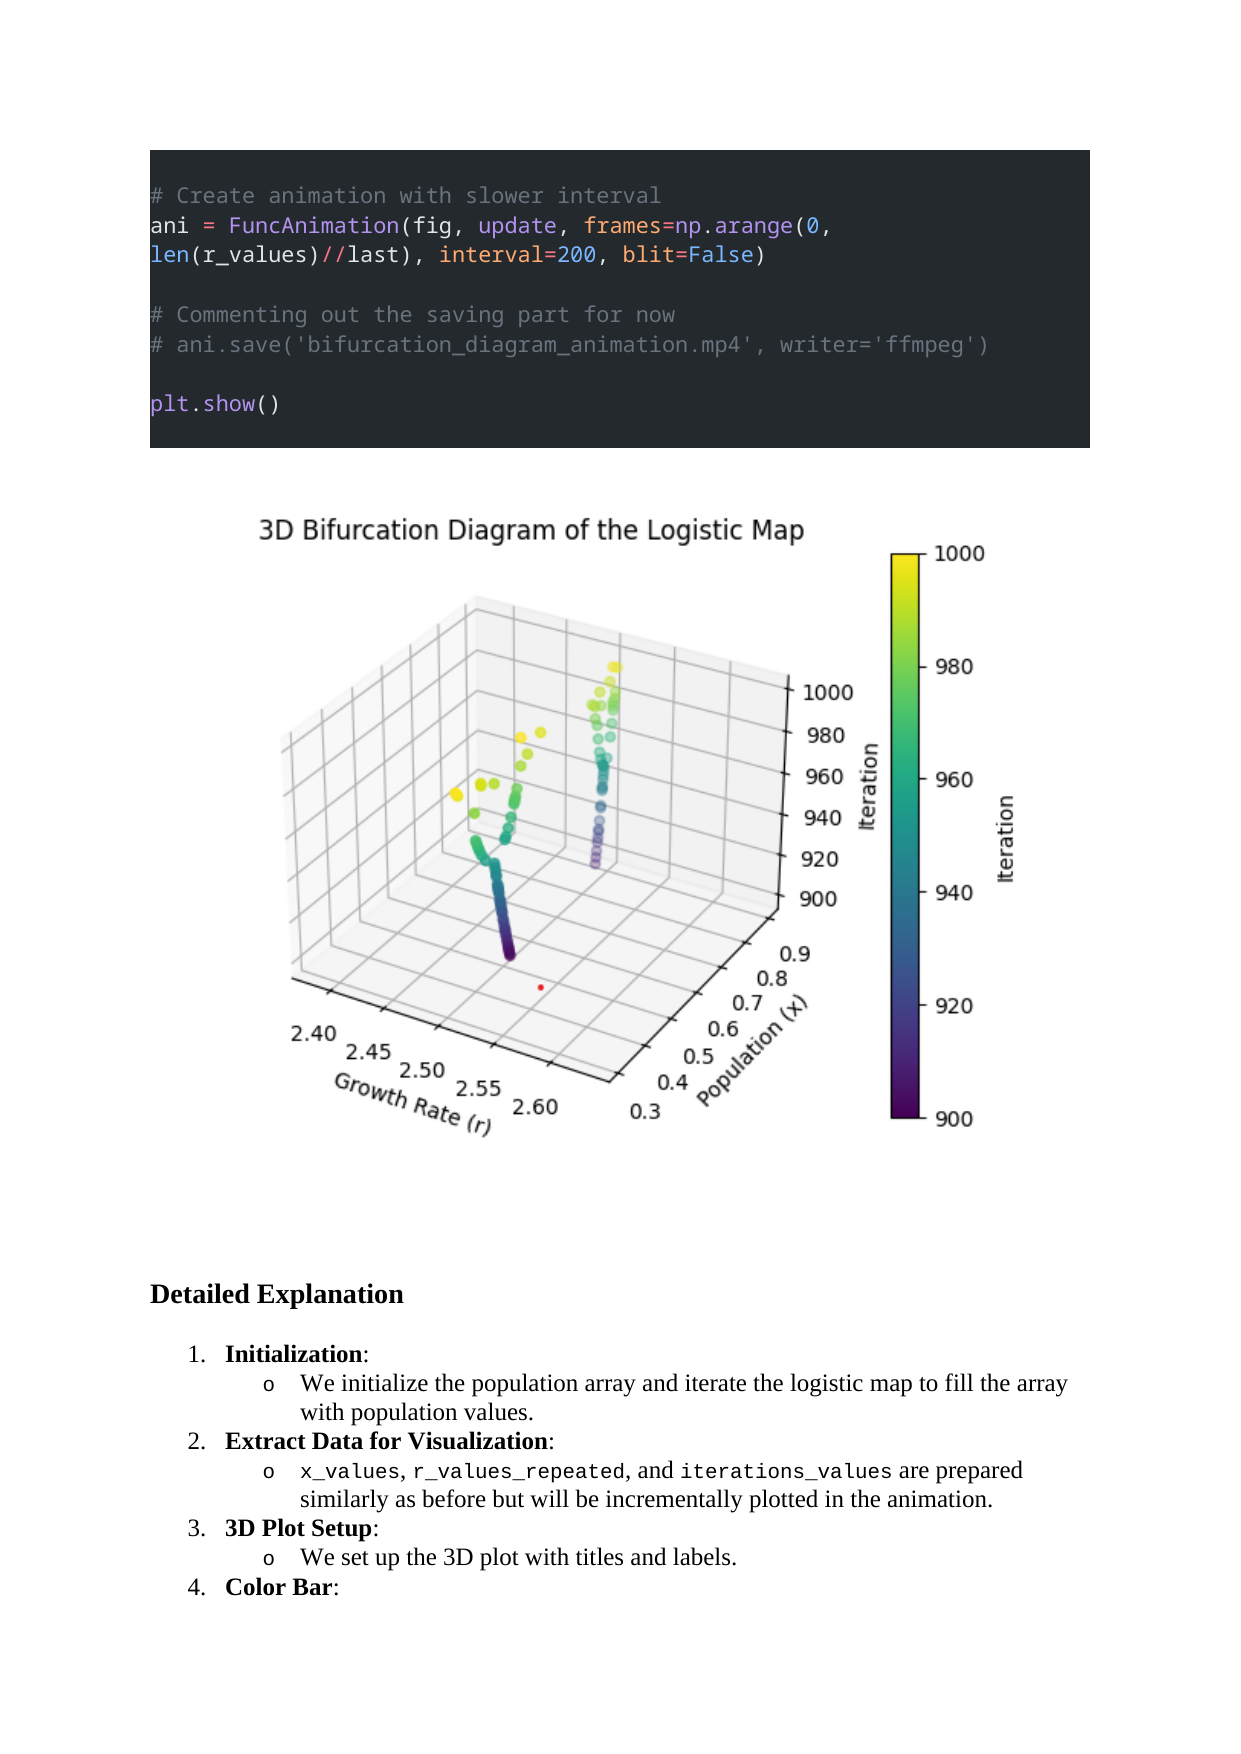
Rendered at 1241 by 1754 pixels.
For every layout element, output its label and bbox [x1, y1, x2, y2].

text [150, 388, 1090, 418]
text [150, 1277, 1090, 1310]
picture [150, 471, 1091, 1191]
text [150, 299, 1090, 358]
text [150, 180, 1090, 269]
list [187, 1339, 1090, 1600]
